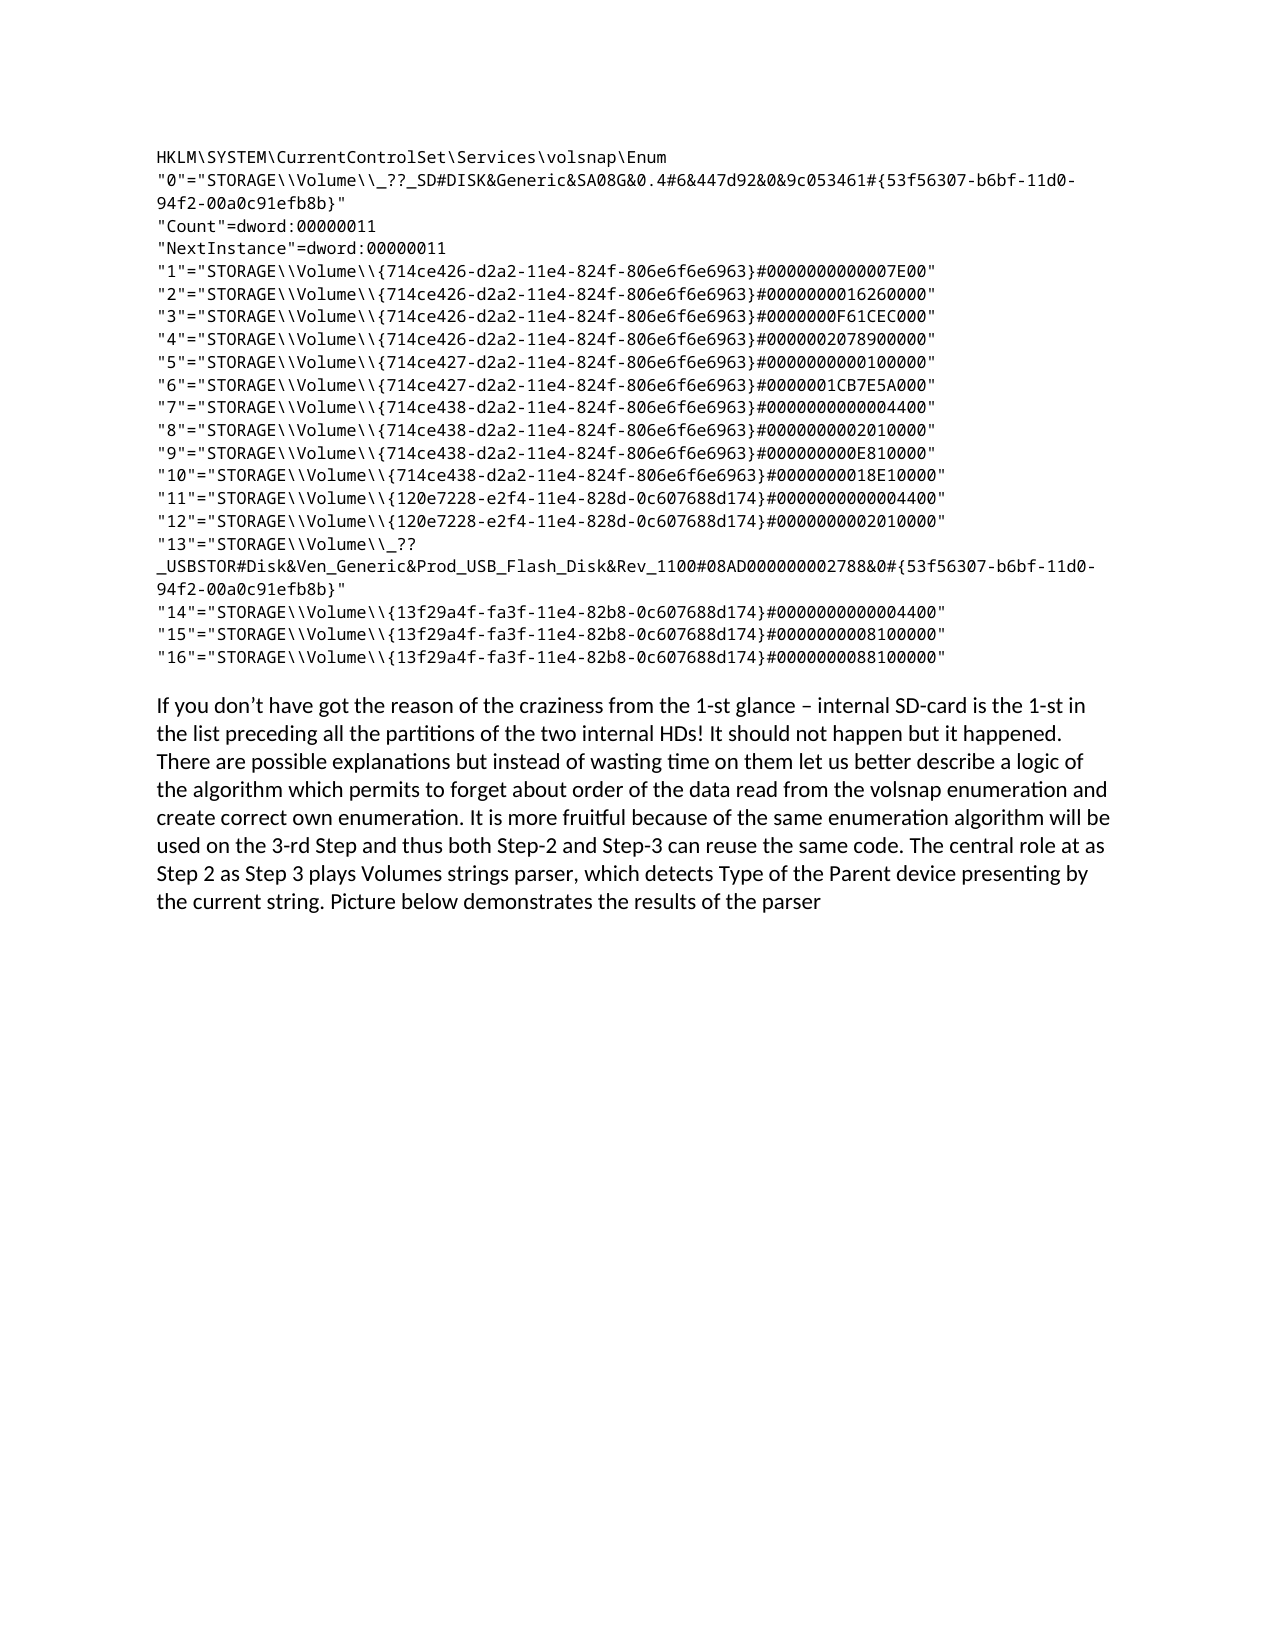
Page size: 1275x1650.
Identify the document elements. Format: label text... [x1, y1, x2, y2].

text "5"="STORAGE\\Volume\\{714ce427-d2a2-11e4-824f-806e6f6e6963}#0000000000100000" [156, 351, 1118, 373]
text "10"="STORAGE\\Volume\\{714ce438-d2a2-11e4-824f-806e6f6e6963}#0000000018E10000" [156, 464, 1118, 487]
text "Count"=dword:00000011 [156, 214, 1118, 237]
text "12"="STORAGE\\Volume\\{120e7228-e2f4-11e4-828d-0c607688d174}#0000000002010000" [156, 509, 1118, 532]
text "16"="STORAGE\\Volume\\{13f29a4f-fa3f-11e4-82b8-0c607688d174}#0000000088100000" [156, 646, 1118, 668]
text "9"="STORAGE\\Volume\\{714ce438-d2a2-11e4-824f-806e6f6e6963}#000000000E810000" [156, 441, 1118, 464]
text "2"="STORAGE\\Volume\\{714ce426-d2a2-11e4-824f-806e6f6e6963}#0000000016260000" [156, 282, 1118, 305]
text "6"="STORAGE\\Volume\\{714ce427-d2a2-11e4-824f-806e6f6e6963}#0000001CB7E5A000" [156, 373, 1118, 396]
text "0"="STORAGE\\Volume\\_??_SD#DISK&Generic&SA08G&0.4#6&447d92&0&9c053461#{53f56307-b6bf-11d0-94f2-00a0c91efb8b}" [156, 169, 1118, 214]
text "14"="STORAGE\\Volume\\{13f29a4f-fa3f-11e4-82b8-0c607688d174}#0000000000004400" [156, 600, 1118, 623]
text HKLM\SYSTEM\CurrentControlSet\Services\volsnap\Enum [156, 146, 1118, 169]
text "NextInstance"=dword:00000011 [156, 237, 1118, 260]
text "7"="STORAGE\\Volume\\{714ce438-d2a2-11e4-824f-806e6f6e6963}#0000000000004400" [156, 396, 1118, 419]
text "15"="STORAGE\\Volume\\{13f29a4f-fa3f-11e4-82b8-0c607688d174}#0000000008100000" [156, 623, 1118, 646]
text "4"="STORAGE\\Volume\\{714ce426-d2a2-11e4-824f-806e6f6e6963}#0000002078900000" [156, 328, 1118, 351]
text "1"="STORAGE\\Volume\\{714ce426-d2a2-11e4-824f-806e6f6e6963}#0000000000007E00" [156, 260, 1118, 282]
text "3"="STORAGE\\Volume\\{714ce426-d2a2-11e4-824f-806e6f6e6963}#0000000F61CEC000" [156, 305, 1118, 328]
text If you don’t have got the reason of the craziness from the 1-st glance – internal SD-card is the 1-st in the list preceding all the partitions of the two internal HDs! It should not happen but it happened. There are possible explanations but instead of wasting time on them let us better describe a logic of the algorithm which permits to forget about order of the data read from the volsnap enumeration and create correct own enumeration. It is more fruitful because of the same enumeration algorithm will be used on the 3-rd Step and thus both Step-2 and Step-3 can reuse the same code. The central role at as Step 2 as Step 3 plays Volumes strings parser, which detects Type of the Parent device presenting by the current string. Picture below demonstrates the results of the parser [156, 691, 1118, 915]
text "8"="STORAGE\\Volume\\{714ce438-d2a2-11e4-824f-806e6f6e6963}#0000000002010000" [156, 419, 1118, 441]
text "13"="STORAGE\\Volume\\_??_USBSTOR#Disk&Ven_Generic&Prod_USB_Flash_Disk&Rev_1100#08AD000000002788&0#{53f56307-b6bf-11d0-94f2-00a0c91efb8b}" [156, 532, 1118, 600]
text "11"="STORAGE\\Volume\\{120e7228-e2f4-11e4-828d-0c607688d174}#0000000000004400" [156, 487, 1118, 509]
